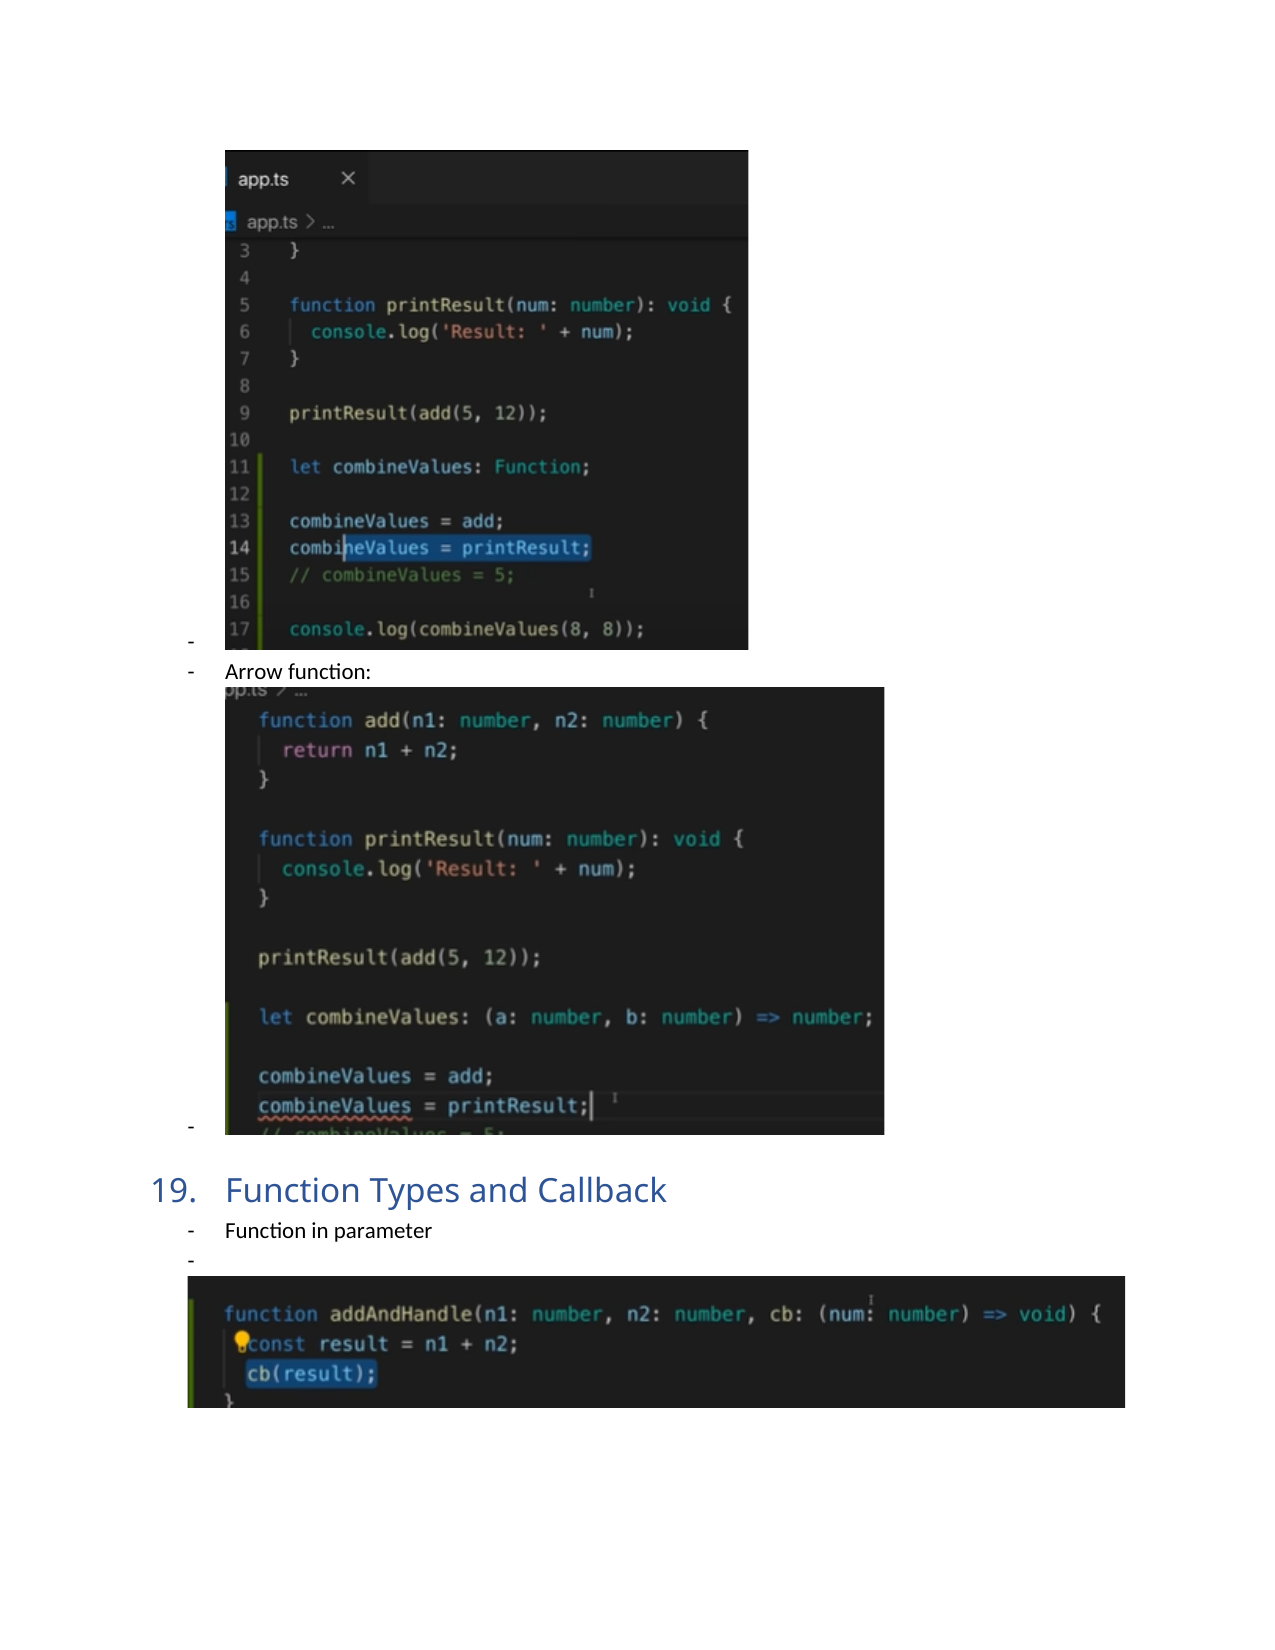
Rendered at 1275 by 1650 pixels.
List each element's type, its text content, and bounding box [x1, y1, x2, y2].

picture [187, 1276, 1125, 1408]
list Function in parameter [187, 1216, 1125, 1244]
picture [225, 150, 749, 650]
picture [225, 687, 885, 1135]
subtitle Function Types and Callback [150, 1167, 1125, 1213]
list Arrow function: [187, 657, 1125, 685]
